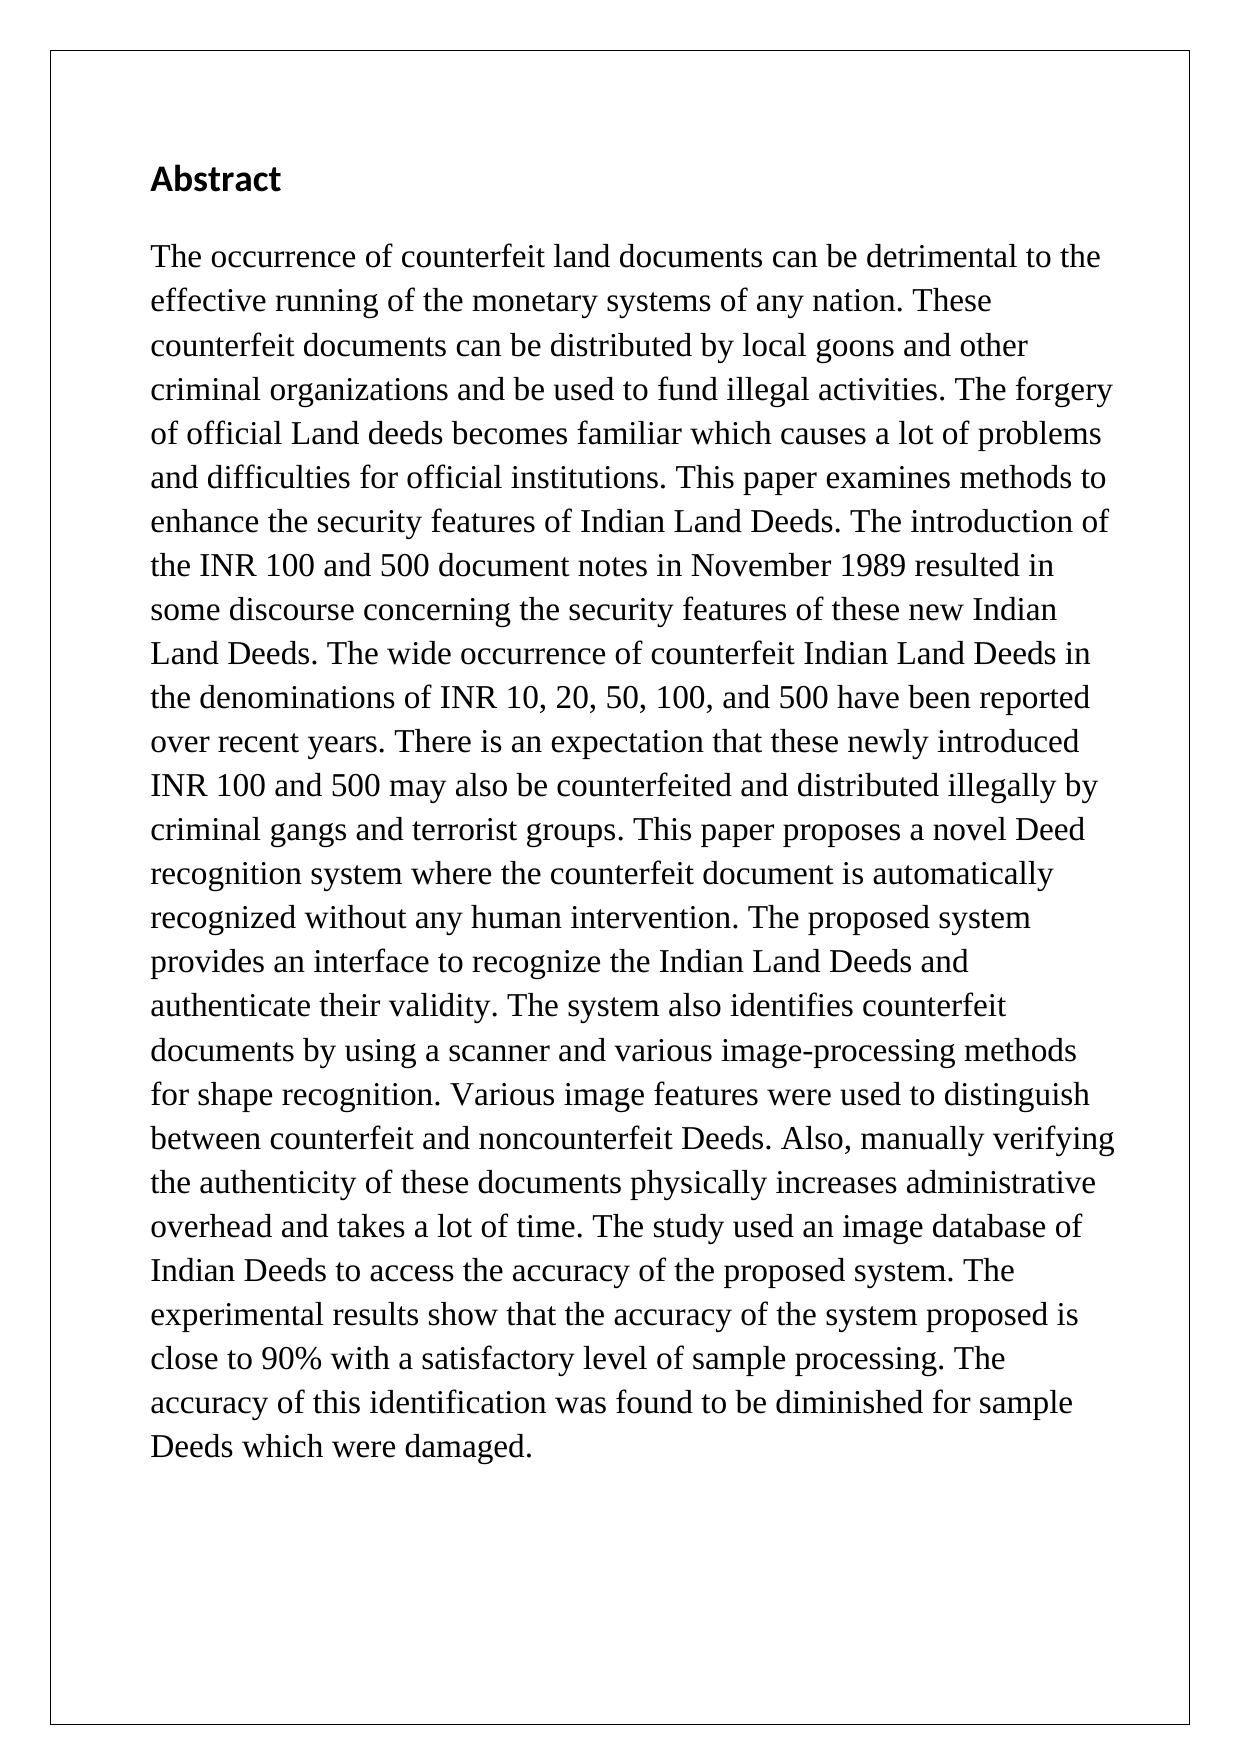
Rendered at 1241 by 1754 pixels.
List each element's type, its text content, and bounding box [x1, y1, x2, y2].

text The occurrence of counterfeit land documents can be detrimental to the effective running of the monetary systems of any nation. These counterfeit documents can be distributed by local goons and other criminal organizations and be used to fund illegal activities. The forgery of official Land deeds becomes familiar which causes a lot of problems and difficulties for official institutions. This paper examines methods to enhance the security features of Indian Land Deeds. The introduction of the INR 100 and 500 document notes in November 1989 resulted in some discourse concerning the security features of these new Indian Land Deeds. The wide occurrence of counterfeit Indian Land Deeds in the denominations of INR 10, 20, 50, 100, and 500 have been reported over recent years. There is an expectation that these newly introduced INR 100 and 500 may also be counterfeited and distributed illegally by criminal gangs and terrorist groups. This paper proposes a novel Deed recognition system where the counterfeit document is automatically recognized without any human intervention. The proposed system provides an interface to recognize the Indian Land Deeds and authenticate their validity. The system also identifies counterfeit documents by using a scanner and various image-processing methods for shape recognition. Various image features were used to distinguish between counterfeit and noncounterfeit Deeds. Also, manually verifying the authenticity of these documents physically increases administrative overhead and takes a lot of time. The study used an image database of Indian Deeds to access the accuracy of the proposed system. The experimental results show that the accuracy of the system proposed is close to 90% with a satisfactory level of sample processing. The accuracy of this identification was found to be diminished for sample Deeds which were damaged. [150, 237, 1123, 1465]
subtitle Abstract [117, 154, 1103, 200]
